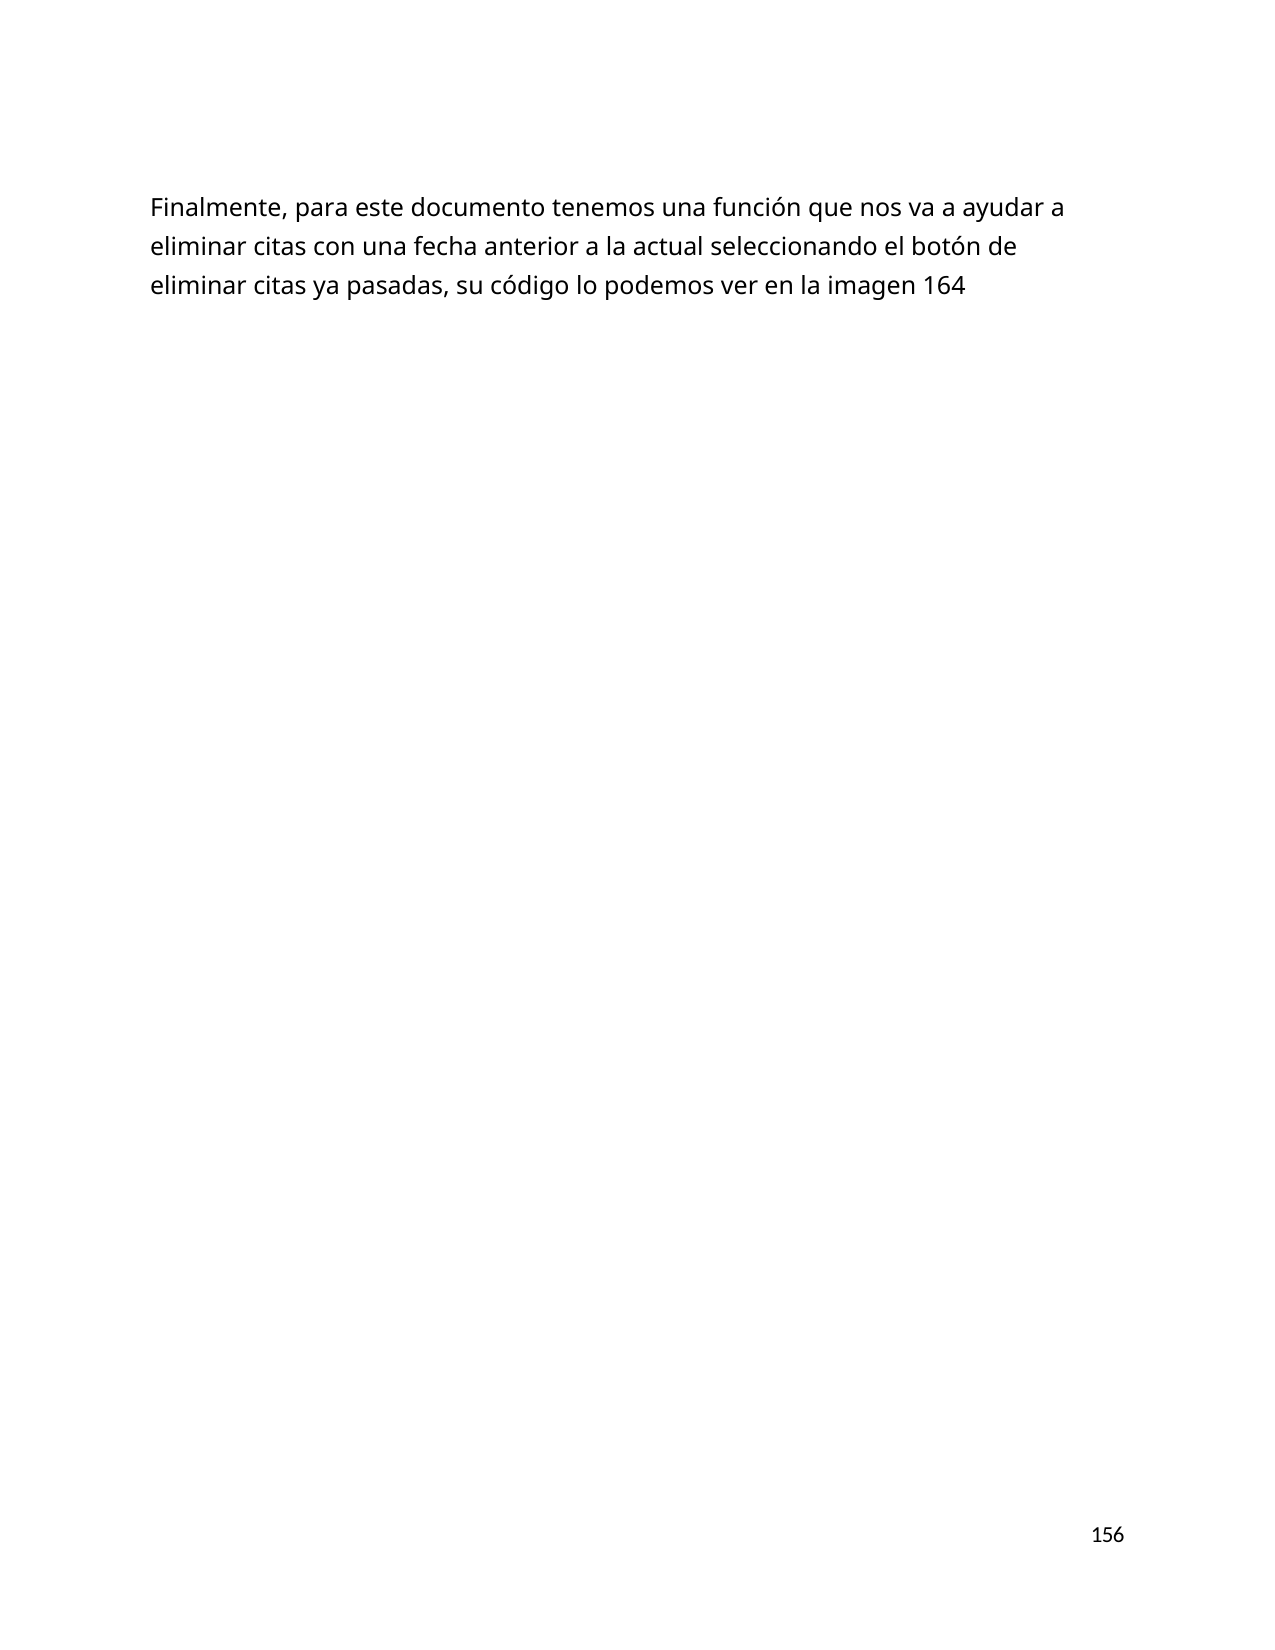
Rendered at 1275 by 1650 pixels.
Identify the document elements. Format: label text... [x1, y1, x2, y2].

text Finalmente, para este documento tenemos una función que nos va a ayudar a eliminar citas con una fecha anterior a la actual seleccionando el botón de eliminar citas ya pasadas, su código lo podemos ver en la imagen 164 [150, 189, 1114, 302]
